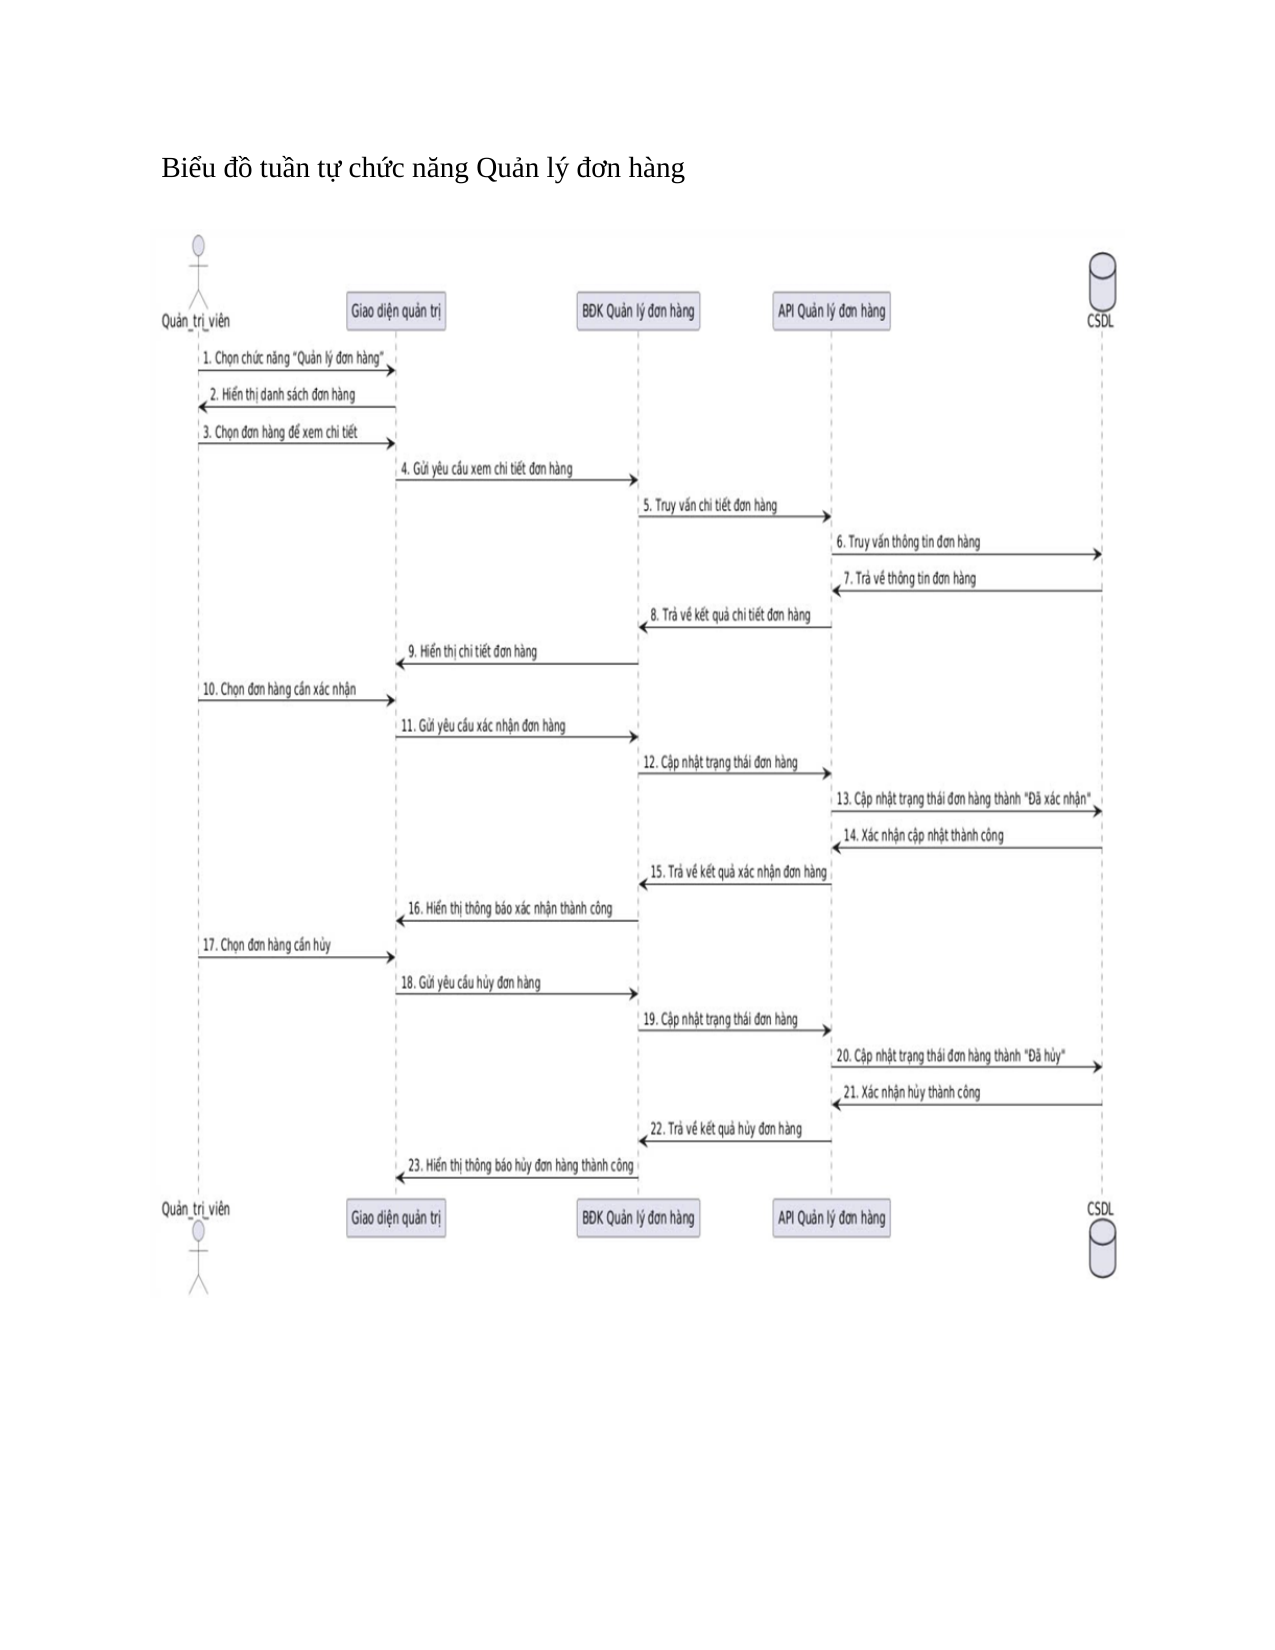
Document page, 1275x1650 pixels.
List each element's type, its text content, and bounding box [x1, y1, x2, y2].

text ­ Biểu đồ tuần tự chức năng Quản lý đơn hàng [150, 150, 1125, 186]
picture [150, 229, 1125, 1298]
